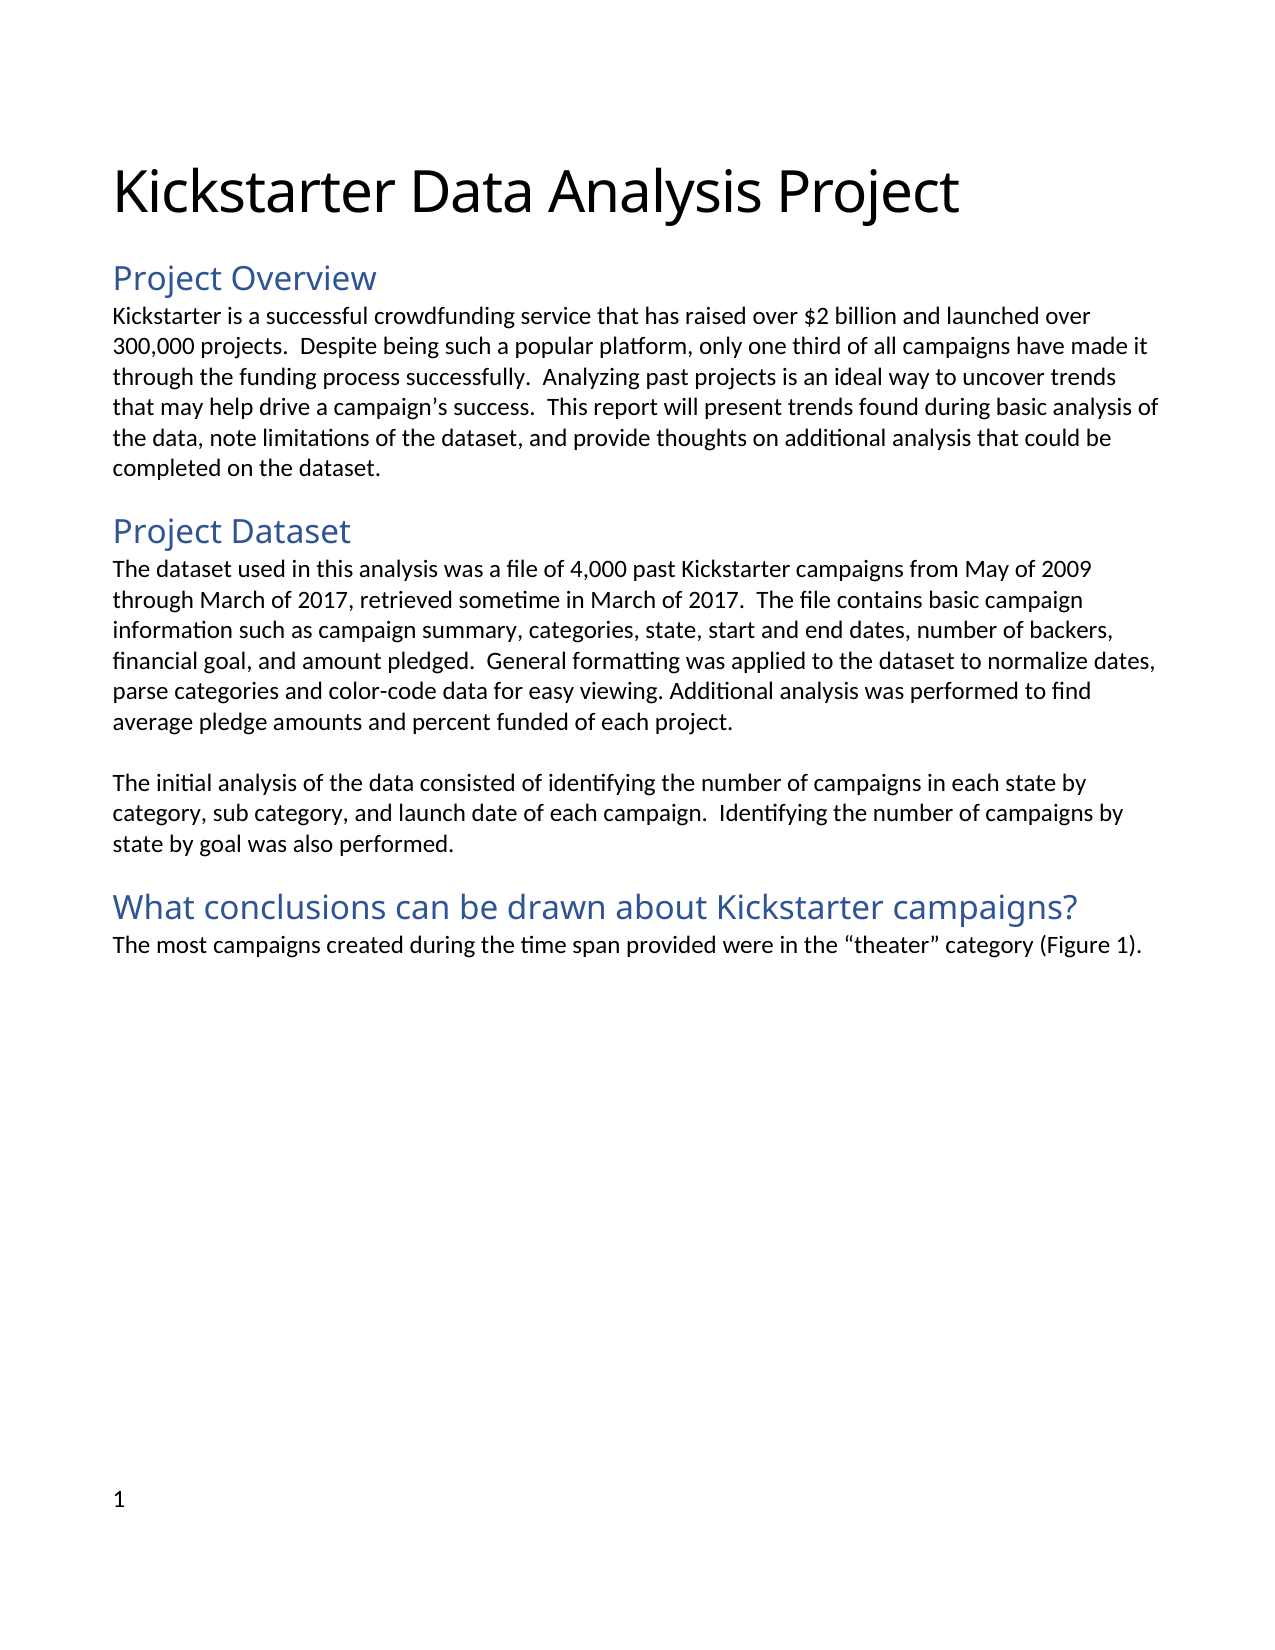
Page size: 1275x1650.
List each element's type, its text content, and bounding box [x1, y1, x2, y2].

subtitle What conclusions can be drawn about Kickstarter campaigns? [112, 884, 1162, 929]
subtitle Project Dataset [112, 508, 1162, 553]
text The most campaigns created during the time span provided were in the “theater” category (Figure 1). [112, 929, 1162, 959]
text Kickstarter is a successful crowdfunding service that has raised over $2 billion and launched over 300,000 projects. Despite being such a popular platform, only one third of all campaigns have made it through the funding process successfully. Analyzing past projects is an ideal way to uncover trends that may help drive a campaign’s success. This report will present trends found during basic analysis of the data, note limitations of the dataset, and provide thoughts on additional analysis that could be completed on the dataset. [112, 300, 1162, 483]
title Kickstarter Data Analysis Project [112, 150, 1162, 229]
text The dataset used in this analysis was a file of 4,000 past Kickstarter campaigns from May of 2009 through March of 2017, retrieved sometime in March of 2017. The file contains basic campaign information such as campaign summary, categories, state, start and end dates, number of backers, financial goal, and amount pledged. General formatting was applied to the dataset to normalize dates, parse categories and color-code data for easy viewing. Additional analysis was performed to find average pledge amounts and percent funded of each project. [112, 553, 1162, 737]
text The initial analysis of the data consisted of identifying the number of campaigns in each state by category, sub category, and launch date of each campaign. Identifying the number of campaigns by state by goal was also performed. [112, 767, 1162, 859]
subtitle Project Overview [112, 254, 1162, 300]
